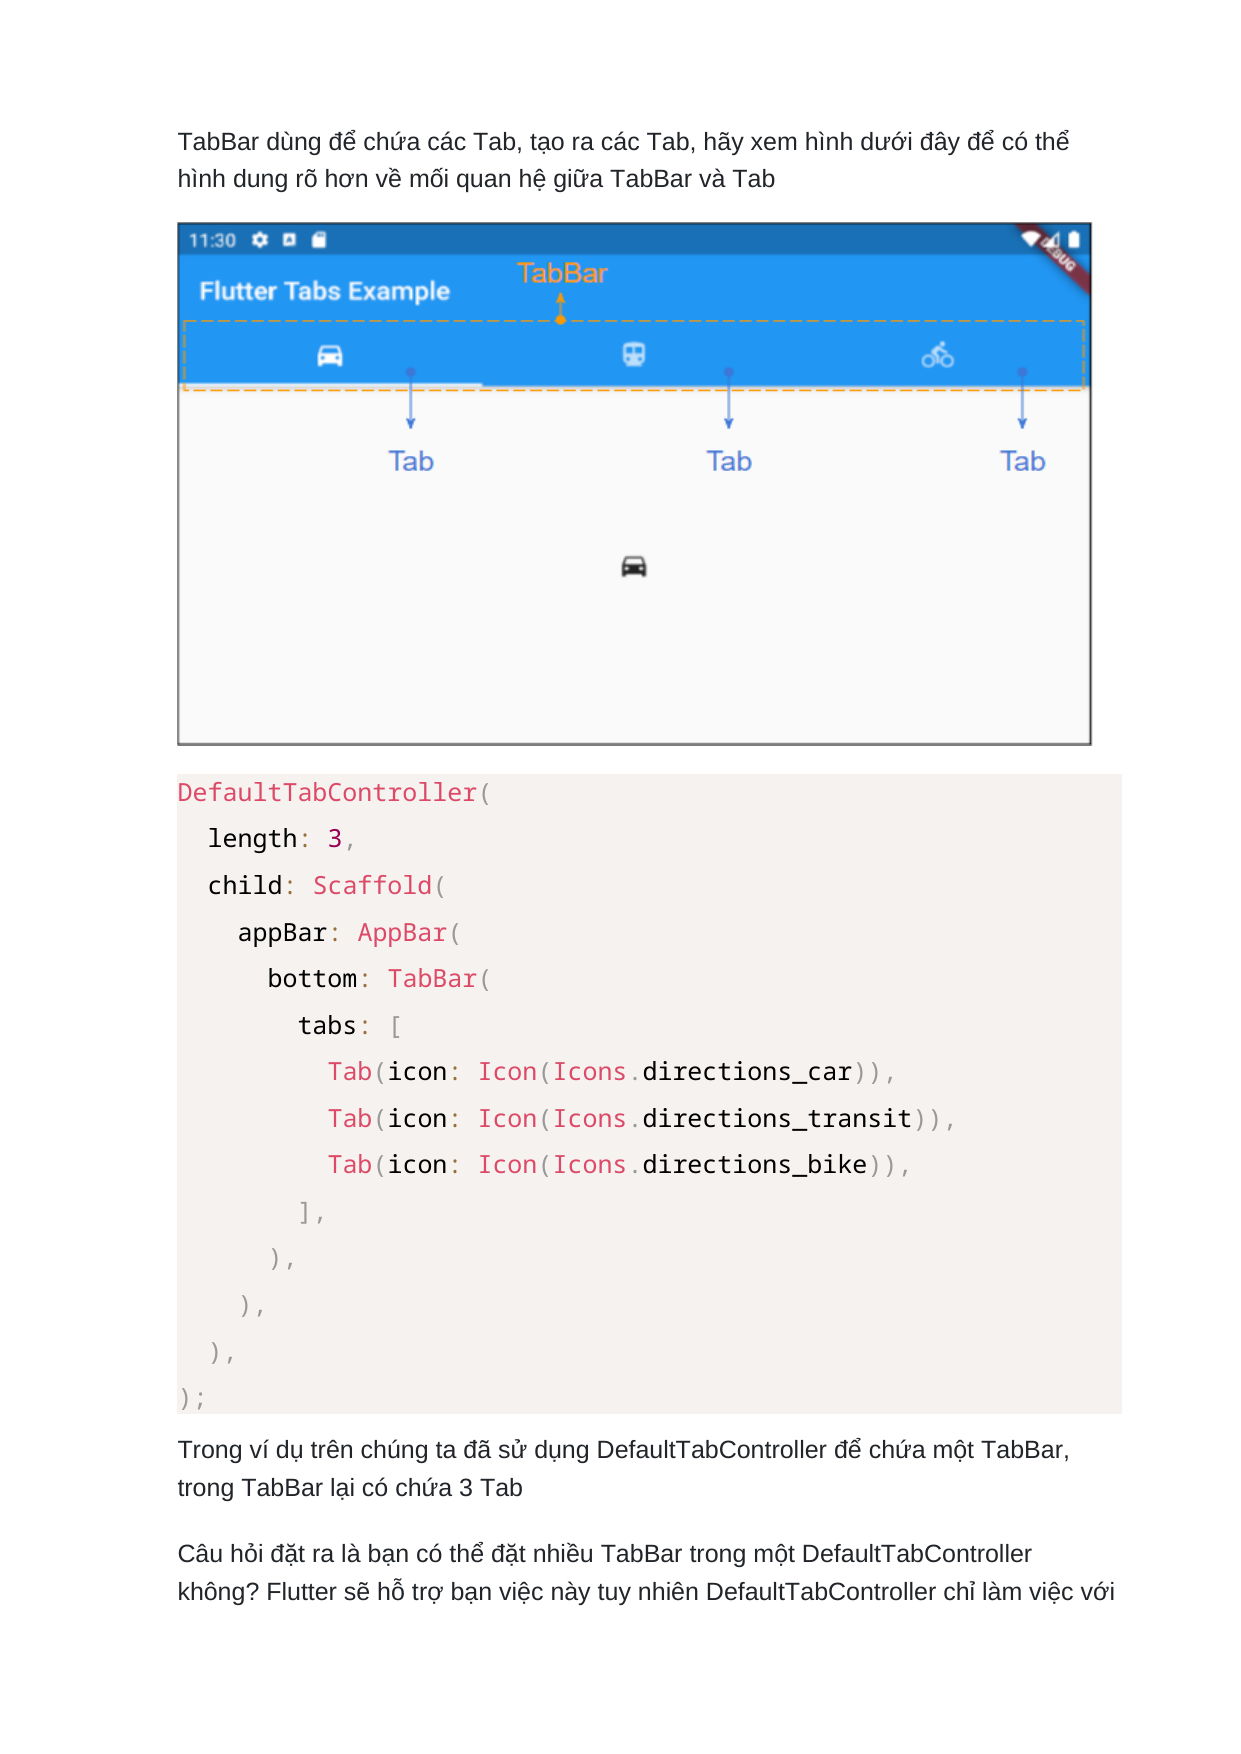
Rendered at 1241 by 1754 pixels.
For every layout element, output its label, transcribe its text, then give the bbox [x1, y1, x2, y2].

text DefaultTabController( [177, 774, 1122, 808]
text bottom: TabBar( [177, 961, 1122, 995]
text Trong ví dụ trên chúng ta đã sử dụng DefaultTabController để chứa một TabBar, trong TabBar lại có chứa 3 Tab [177, 1426, 1122, 1501]
text Tab(icon: Icon(Icons.directions_transit)), [177, 1100, 1122, 1134]
text ), [177, 1287, 1122, 1321]
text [177, 1531, 1122, 1606]
text TabBar dùng để chứa các Tab, tạo ra các Tab, hãy xem hình dưới đây để có thể hình dung rõ hơn về mối quan hệ giữa TabBar và Tab [177, 118, 1122, 193]
text tabs: [ [177, 1007, 1122, 1041]
text length: 3, [177, 821, 1122, 855]
text ), [177, 1240, 1122, 1274]
text child: Scaffold( [177, 868, 1122, 902]
text appBar: AppBar( [177, 914, 1122, 948]
picture [177, 222, 1093, 746]
text Tab(icon: Icon(Icons.directions_bike)), [177, 1147, 1122, 1181]
text Tab(icon: Icon(Icons.directions_car)), [177, 1054, 1122, 1088]
text ), [177, 1333, 1122, 1367]
text ); [177, 1380, 1122, 1414]
text ], [177, 1193, 1122, 1228]
